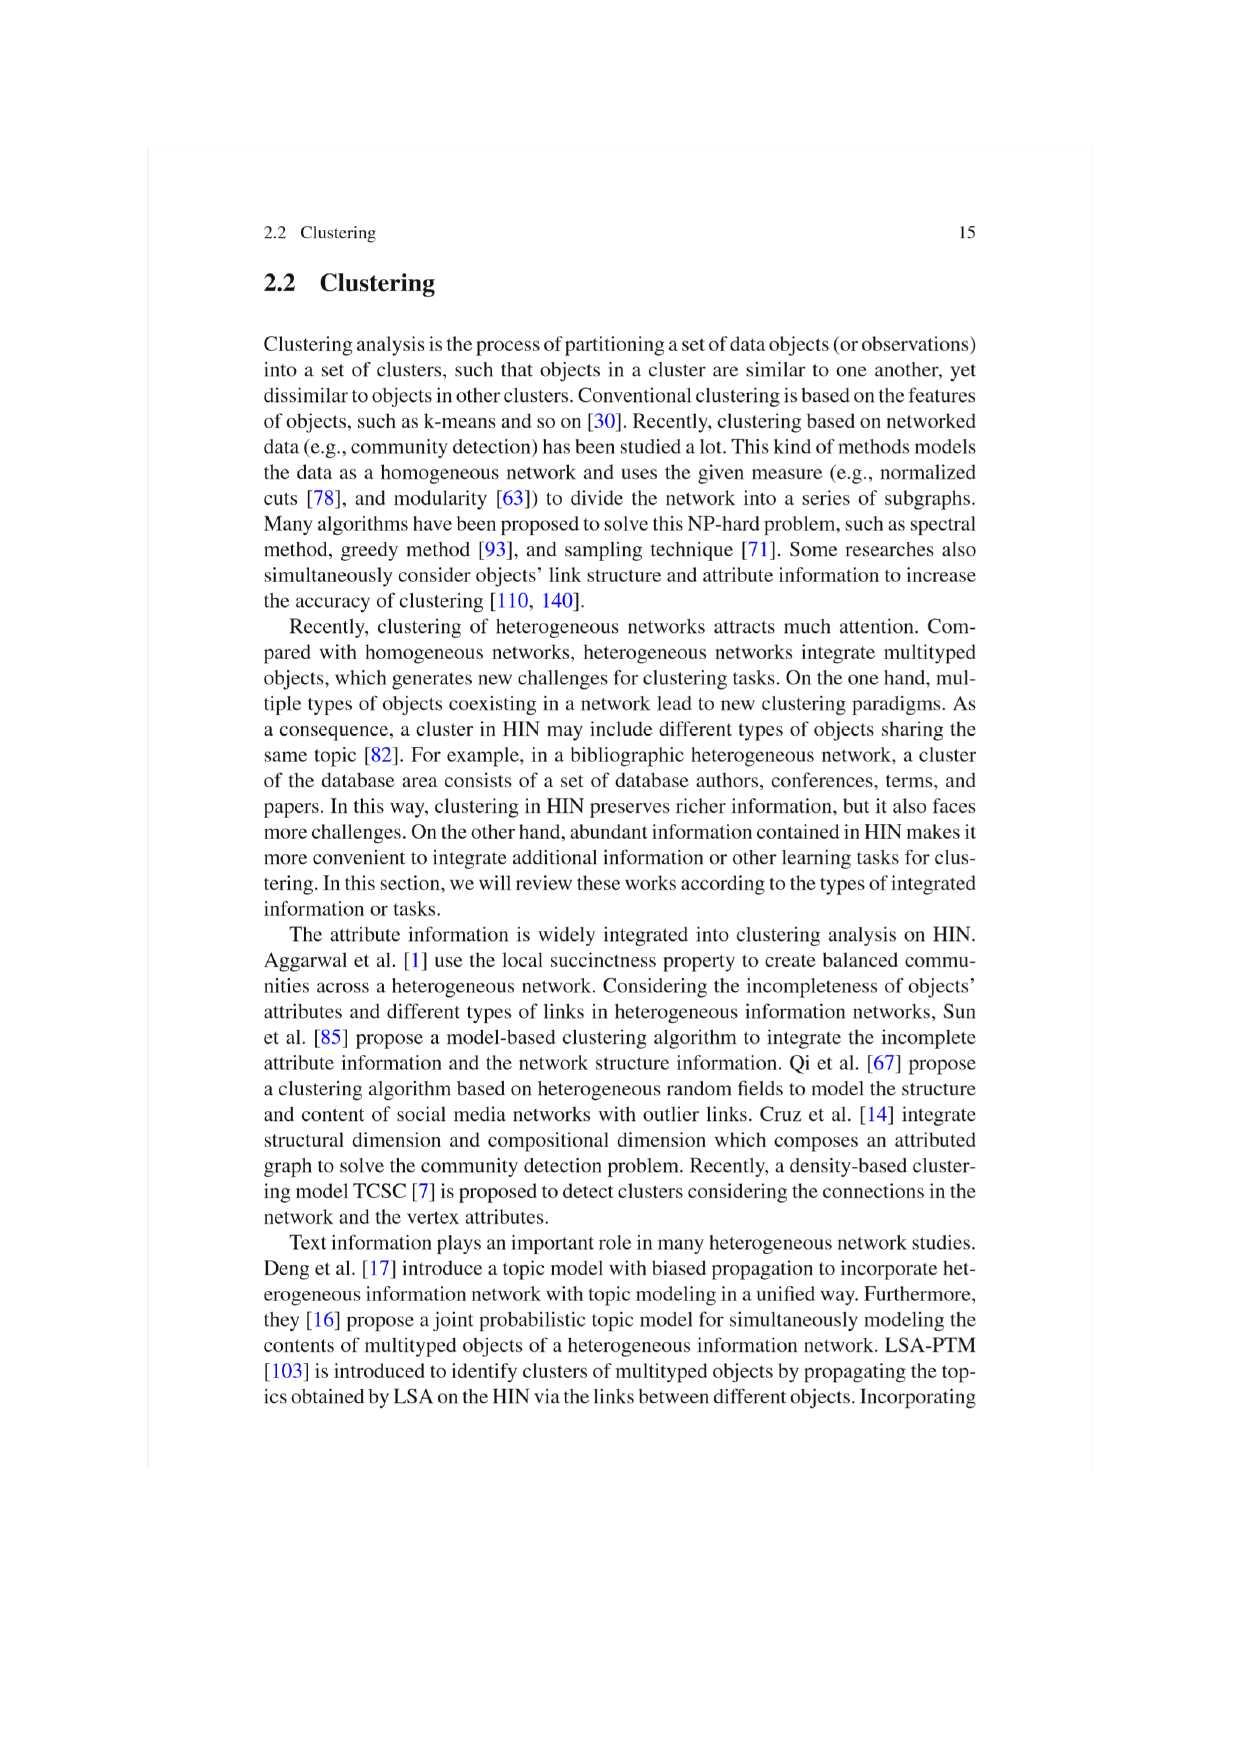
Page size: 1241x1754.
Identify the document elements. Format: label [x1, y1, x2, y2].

picture [147, 147, 1093, 1468]
